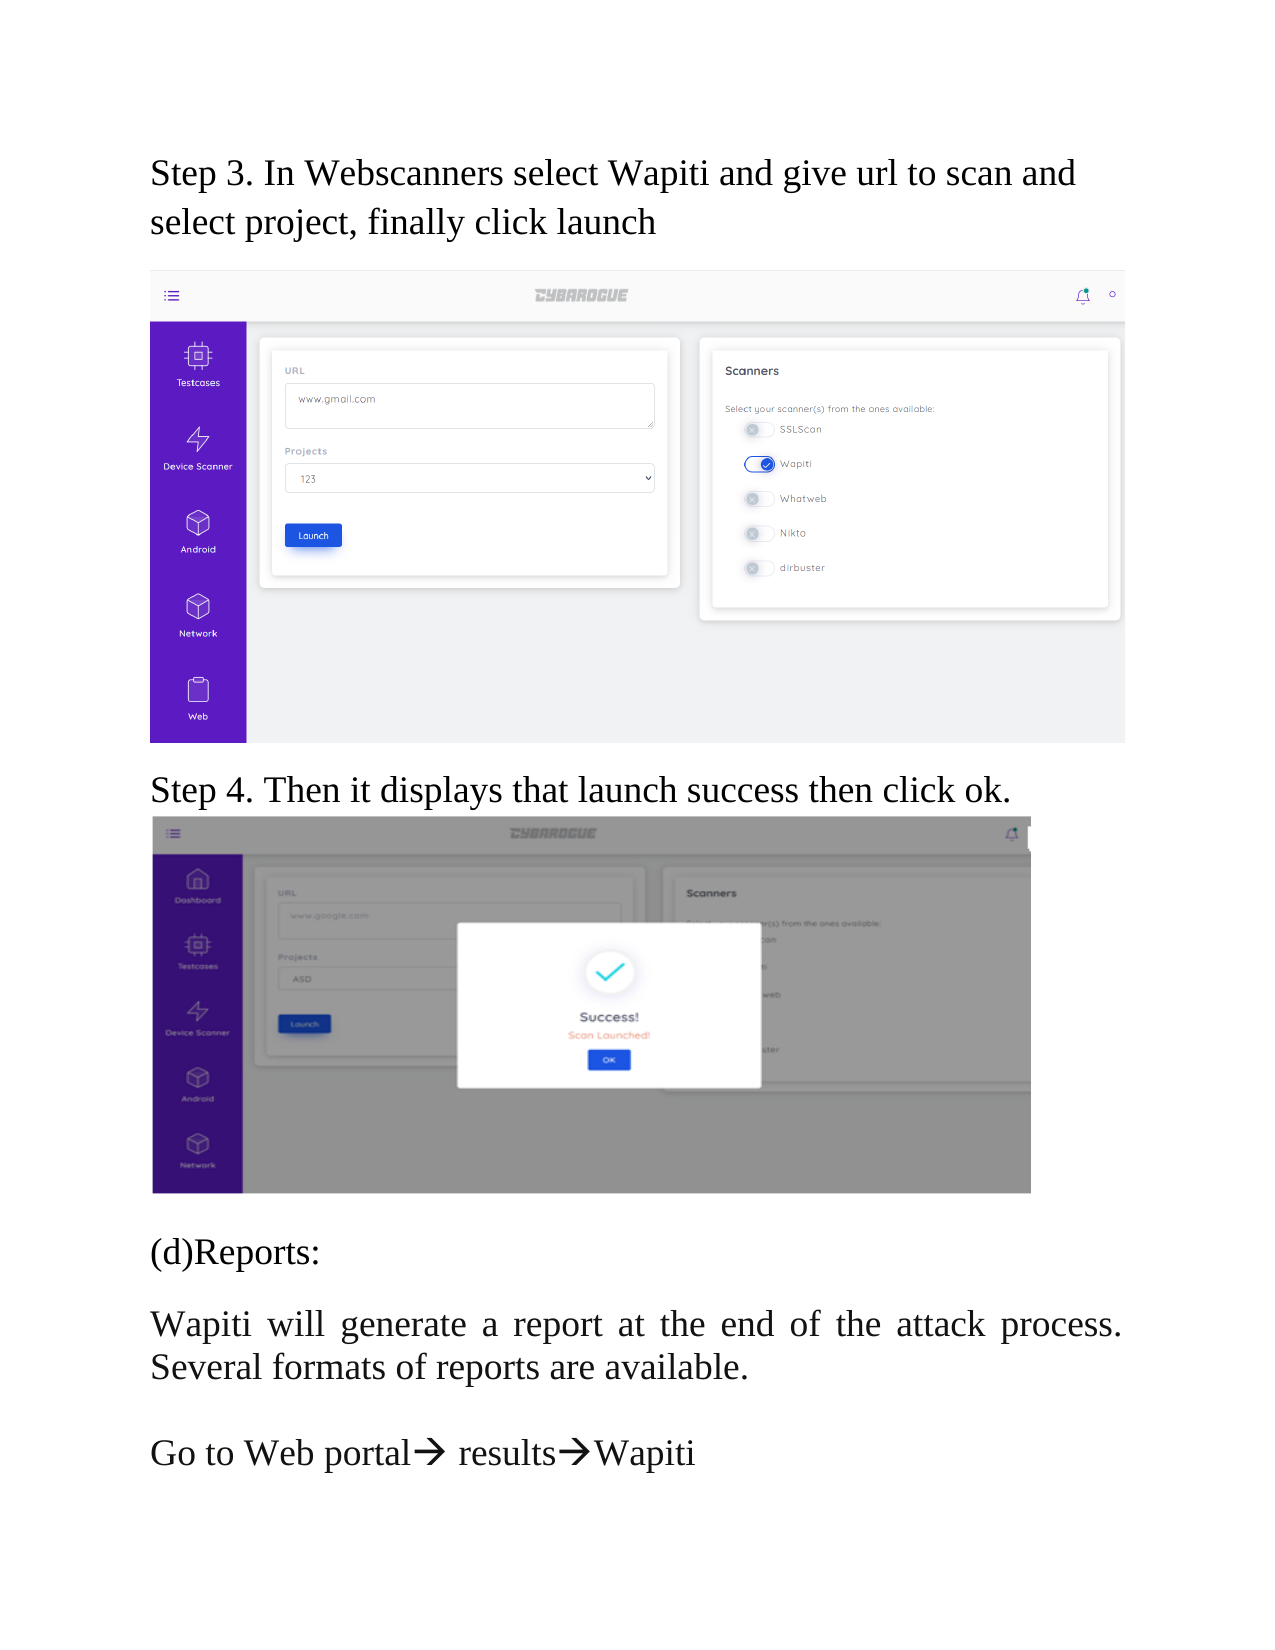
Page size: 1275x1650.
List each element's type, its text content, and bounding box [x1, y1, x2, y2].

picture [150, 814, 1031, 1196]
text Wapiti will generate a report at the end of the attack process. Several formats of reports are available. [150, 1302, 1125, 1388]
text (d)Reports: [150, 1229, 1125, 1272]
text Step 3. In Webscanners select Wapiti and give url to scan and select project, finally click launch [150, 150, 1125, 243]
picture [150, 270, 1125, 743]
text Go to Web portal resultsWapiti [150, 1430, 1125, 1473]
